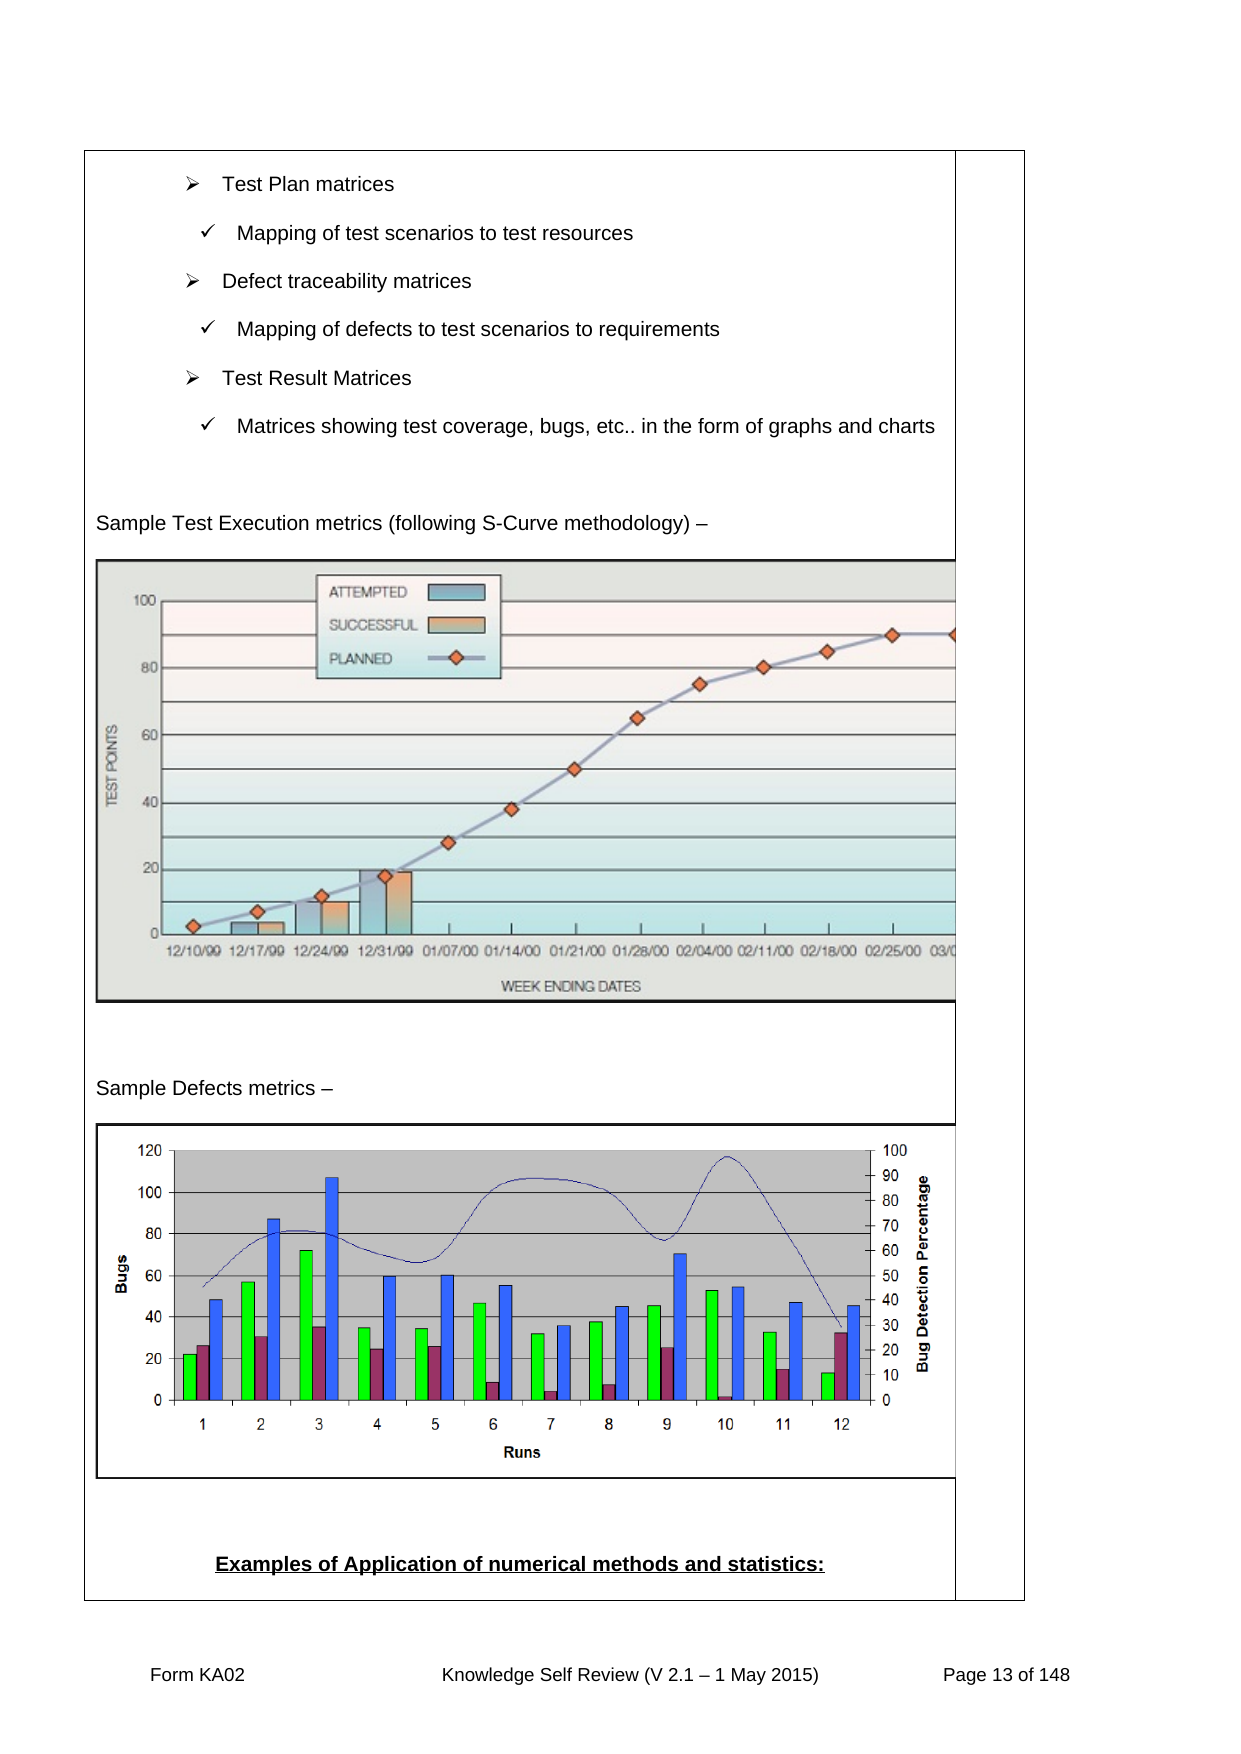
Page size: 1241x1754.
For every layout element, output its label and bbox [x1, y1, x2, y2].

picture [95, 559, 956, 1003]
picture [95, 1123, 956, 1479]
table_cell [85, 151, 955, 1600]
table_cell [956, 151, 1024, 1600]
